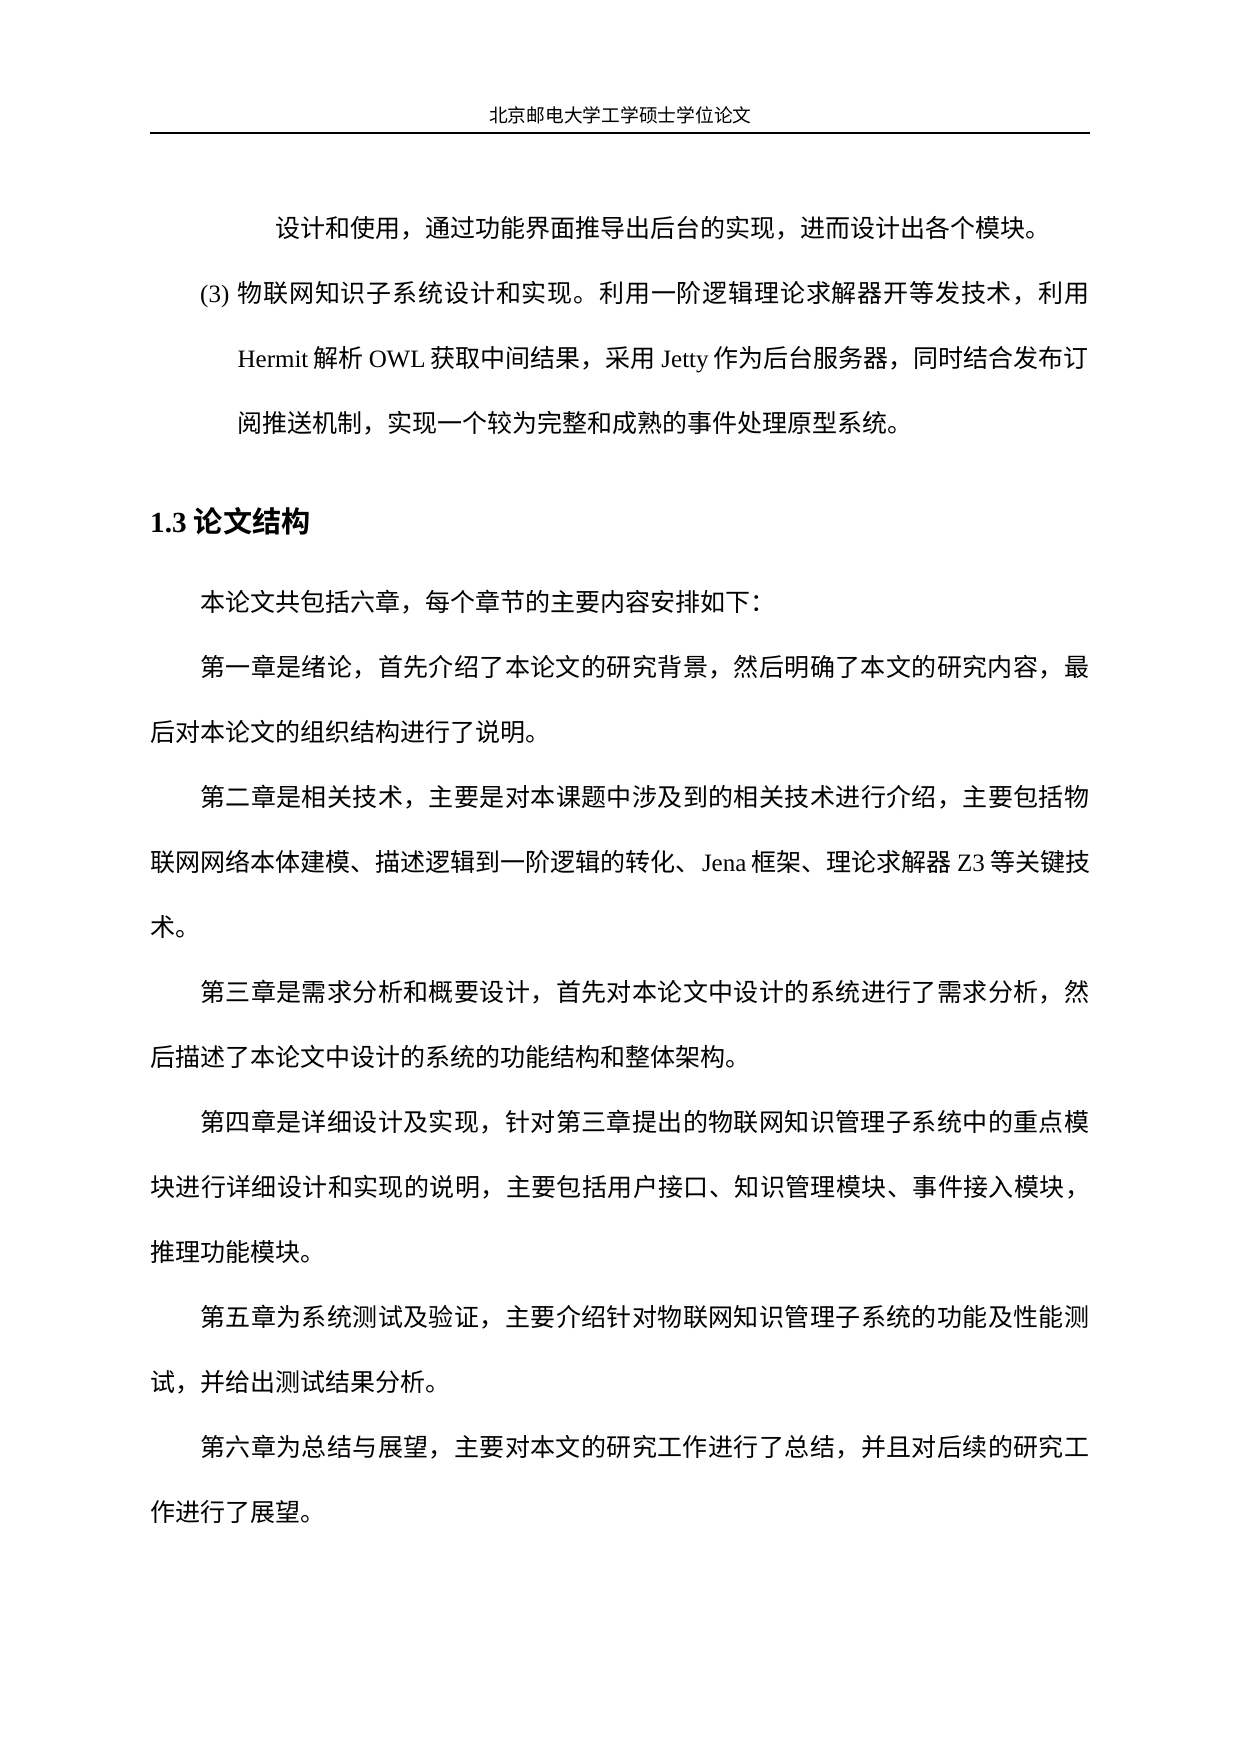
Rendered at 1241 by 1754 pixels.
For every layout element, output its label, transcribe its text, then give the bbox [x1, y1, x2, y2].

text 第六章为总结与展望，主要对本文的研究工作进行了总结，并且对后续的研究工作进行了展望。 [150, 1413, 1090, 1543]
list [237, 194, 1090, 259]
text 第五章为系统测试及验证，主要介绍针对物联网知识管理子系统的功能及性能测试，并给出测试结果分析。 [150, 1283, 1090, 1413]
text 第二章是相关技术，主要是对本课题中涉及到的相关技术进行介绍，主要包括物联网网络本体建模、描述逻辑到一阶逻辑的转化、Jena框架、理论求解器Z3等关键技术。 [150, 763, 1090, 958]
text 第一章是绪论，首先介绍了本论文的研究背景，然后明确了本文的研究内容，最后对本论文的组织结构进行了说明。 [150, 633, 1090, 763]
list 物联网知识子系统设计和实现。利用一阶逻辑理论求解器开等发技术，利用Hermit解析OWL获取中间结果，采用Jetty作为后台服务器，同时结合发布订阅推送机制，实现一个较为完整和成熟的事件处理原型系统。 [200, 259, 1090, 454]
text 本论文共包括六章，每个章节的主要内容安排如下： [150, 568, 1090, 633]
text 第三章是需求分析和概要设计，首先对本论文中设计的系统进行了需求分析，然后描述了本论文中设计的系统的功能结构和整体架构。 [150, 958, 1090, 1088]
text 第四章是详细设计及实现，针对第三章提出的物联网知识管理子系统中的重点模块进行详细设计和实现的说明，主要包括用户接口、知识管理模块、事件接入模块，推理功能模块。 [150, 1088, 1090, 1283]
subtitle 1.3 论文结构 [150, 487, 1090, 552]
